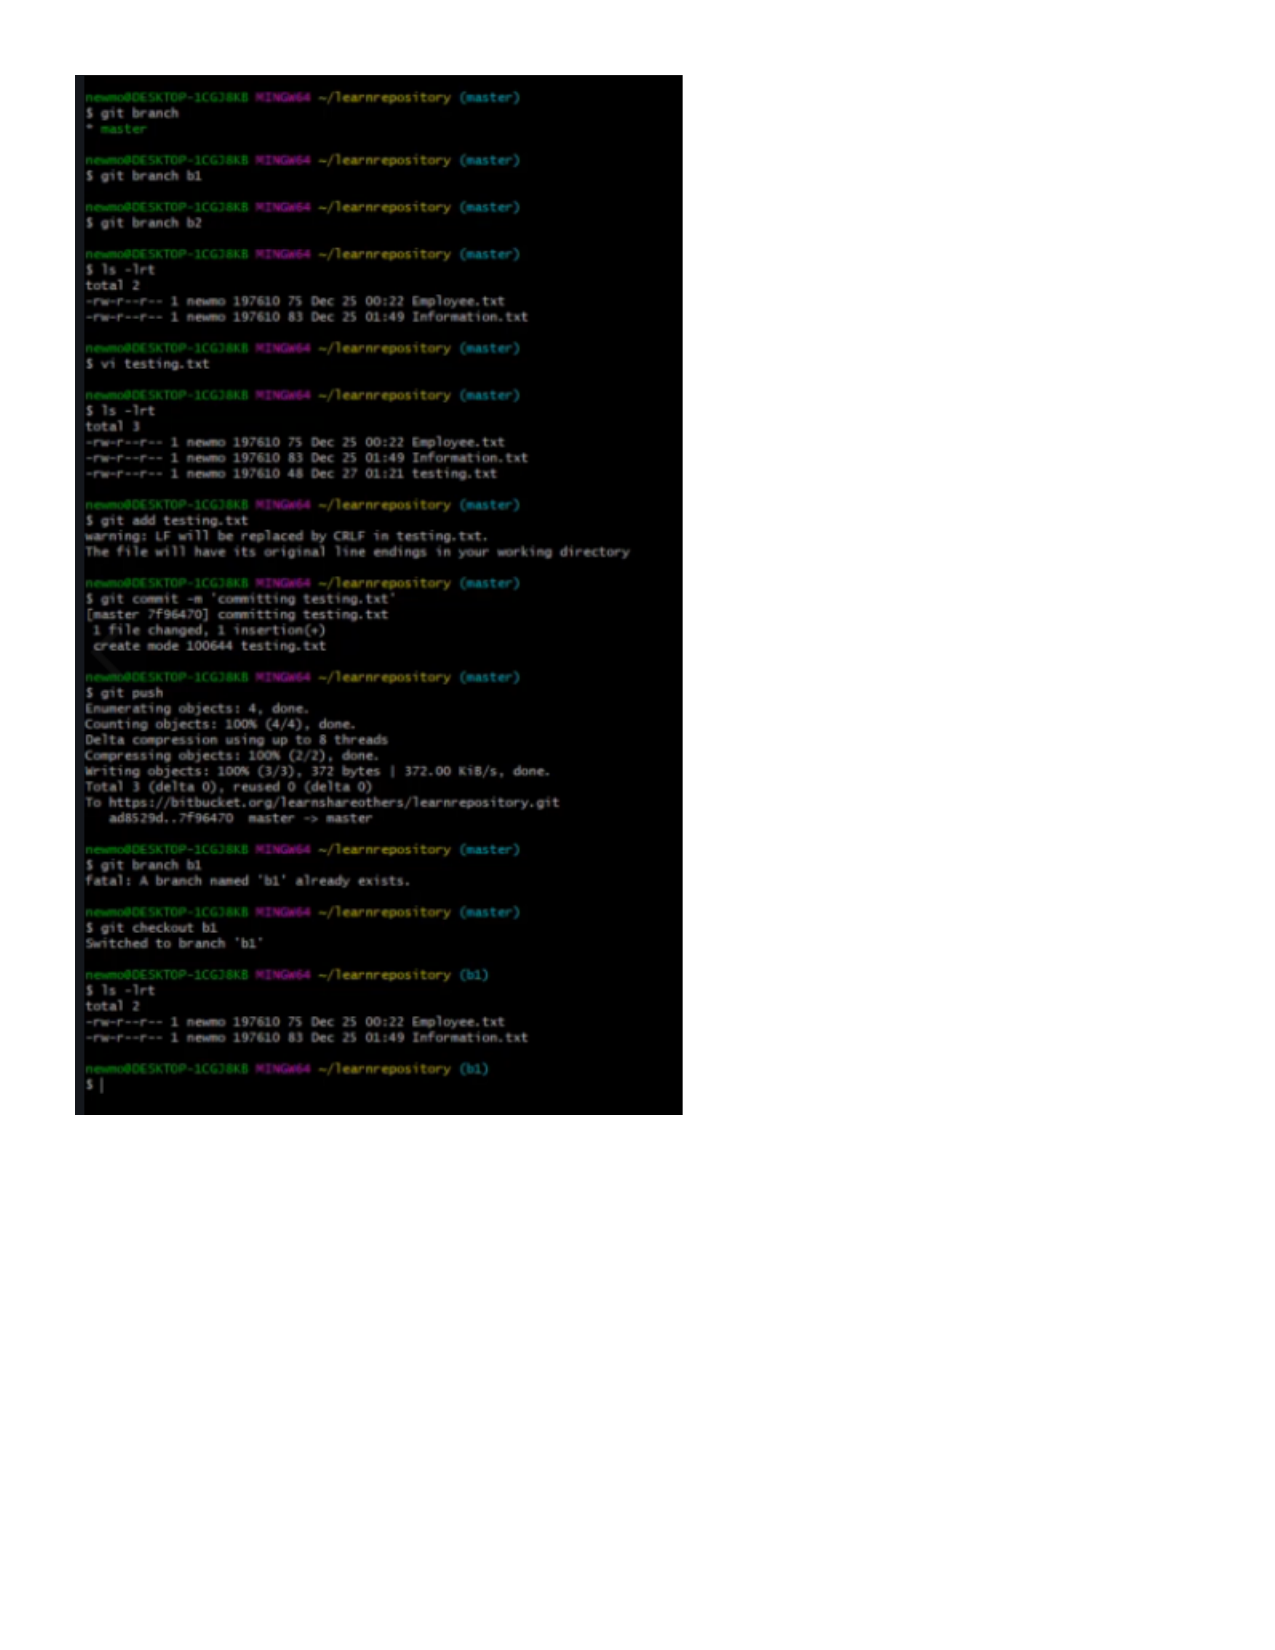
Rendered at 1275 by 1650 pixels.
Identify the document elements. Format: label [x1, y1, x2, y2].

picture [75, 75, 683, 1115]
